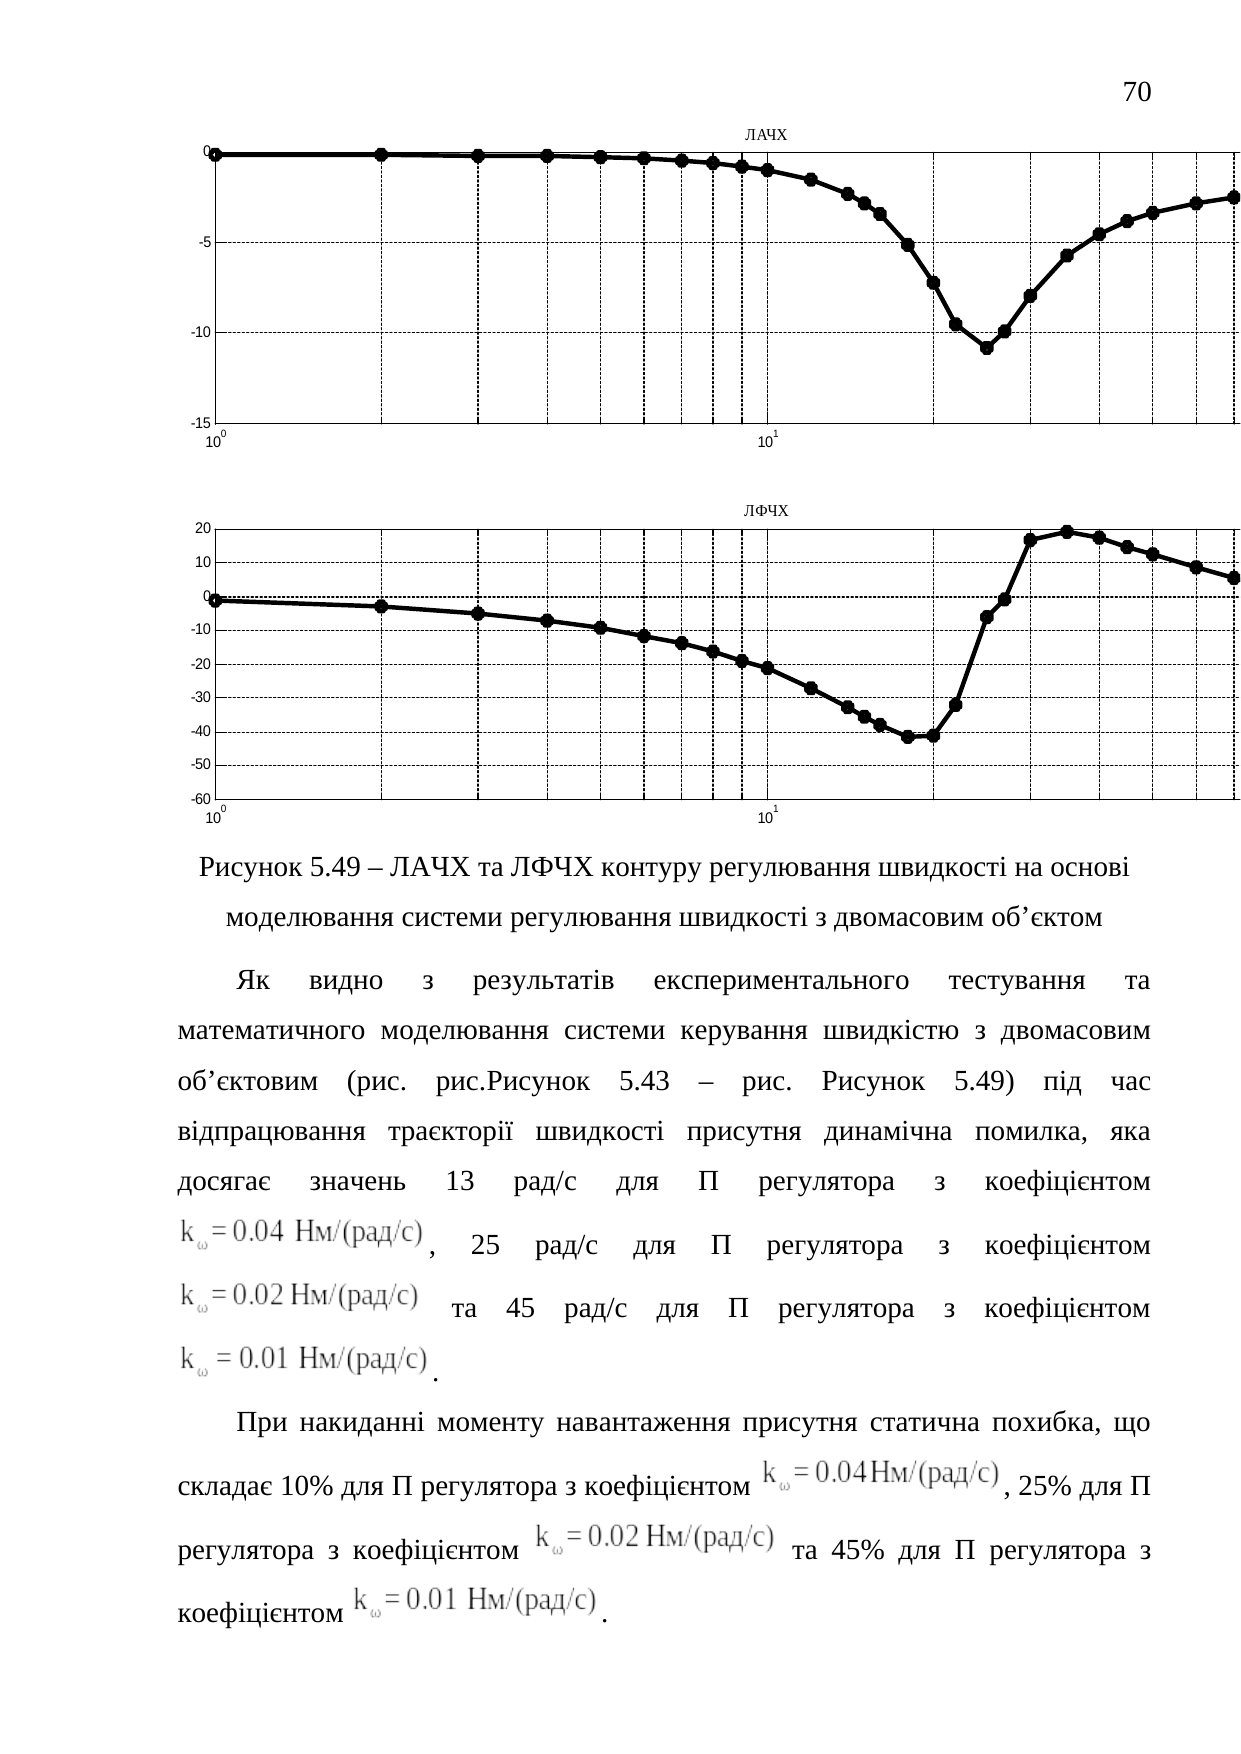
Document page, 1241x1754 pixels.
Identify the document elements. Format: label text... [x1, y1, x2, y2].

text При накиданні моменту навантаження присутня статична похибка, що складає 10% для П регулятора з коефіцієнтом , 25% для П регулятора з коефіцієнтом та 45% для П регулятора з коефіцієнтом . [177, 1404, 1152, 1629]
